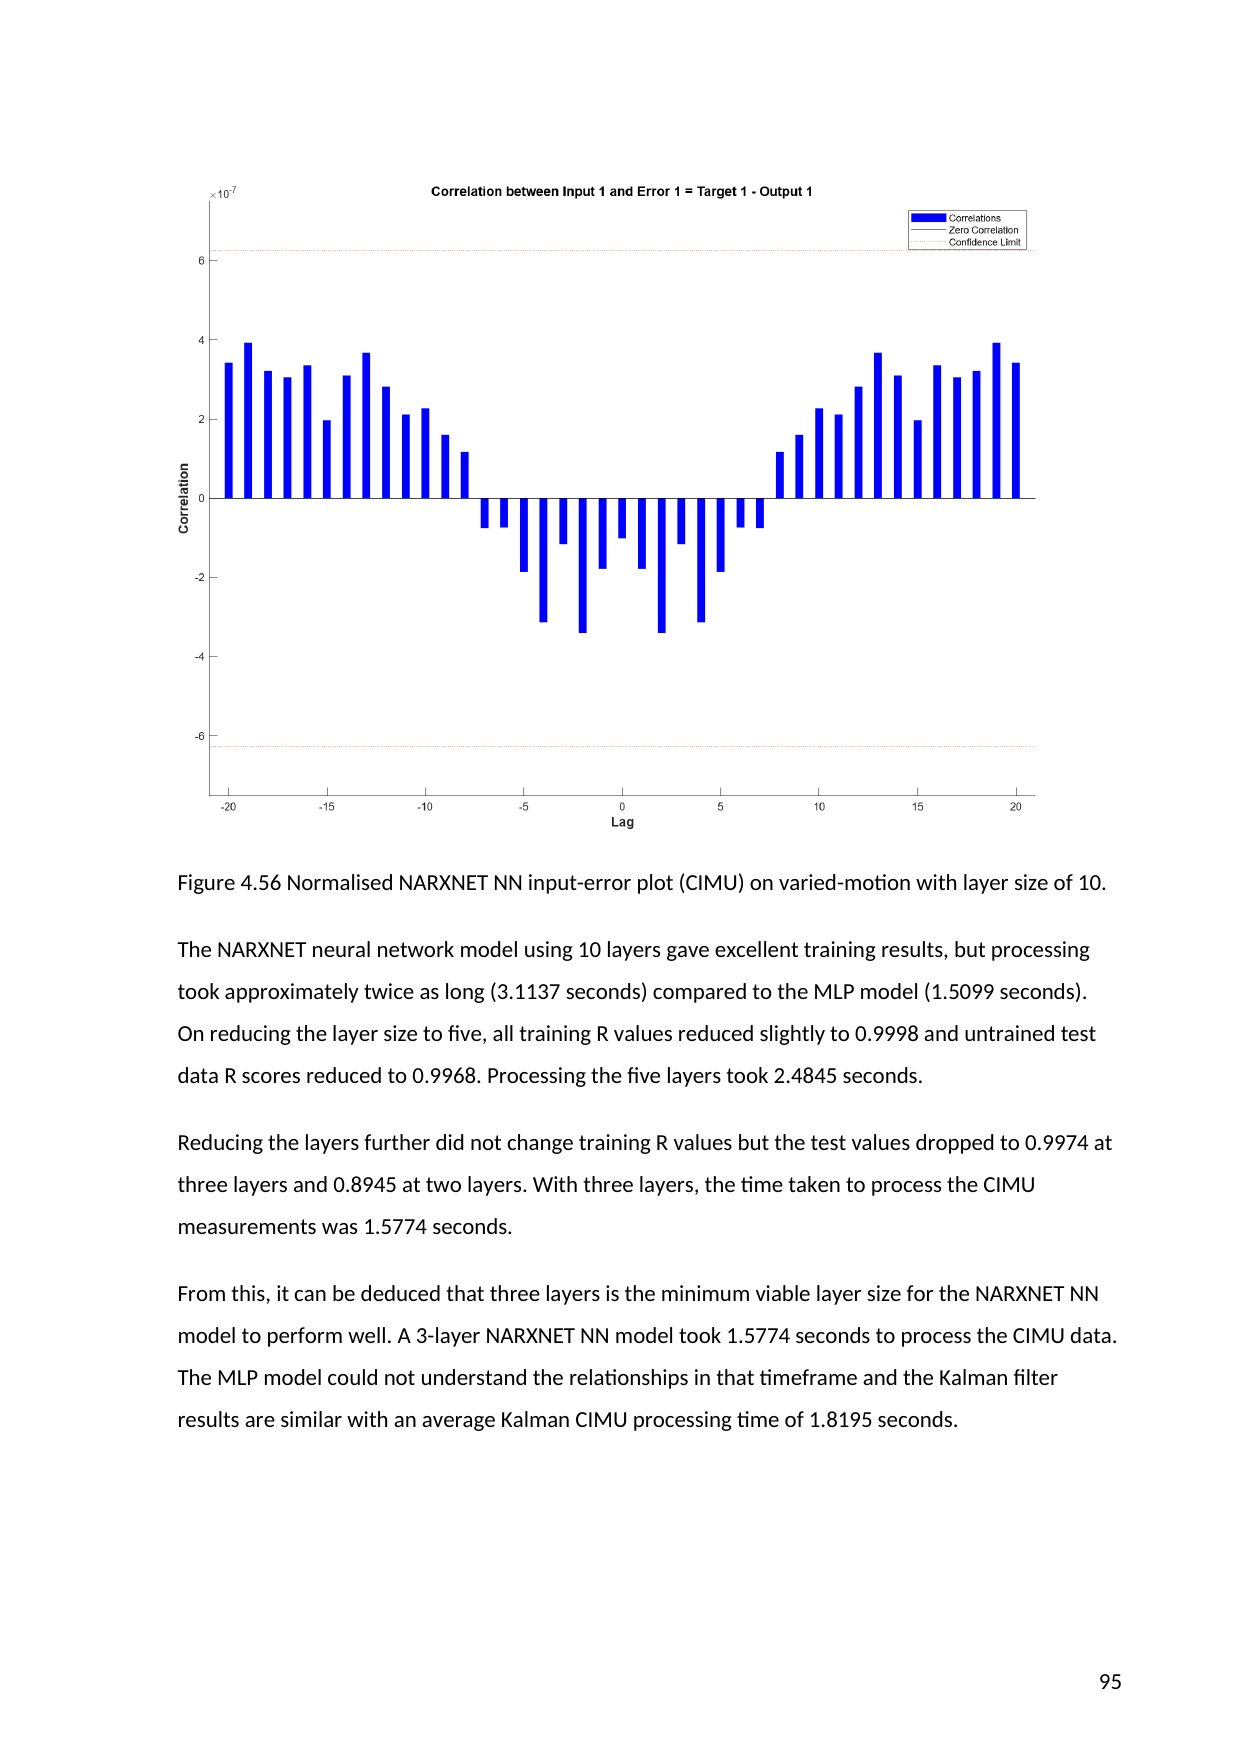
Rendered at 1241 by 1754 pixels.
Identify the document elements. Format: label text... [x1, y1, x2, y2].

text Reducing the layers further did not change training R values but the test values dropped to 0.9974 at three layers and 0.8945 at two layers. With three layers, the time taken to process the CIMU measurements was 1.5774 seconds. [177, 1128, 1122, 1240]
text The NARXNET neural network model using 10 layers gave excellent training results, but processing took approximately twice as long (3.1137 seconds) compared to the MLP model (1.5099 seconds). On reducing the layer size to five, all training R values reduced slightly to 0.9998 and untrained test data R scores reduced to 0.9968. Processing the five layers took 2.4845 seconds. [177, 935, 1122, 1089]
picture [177, 185, 1037, 830]
text From this, it can be deduced that three layers is the minimum viable layer size for the NARXNET NN model to perform well. A 3-layer NARXNET NN model took 1.5774 seconds to process the CIMU data. The MLP model could not understand the relationships in that timeframe and the Kalman filter results are similar with an average Kalman CIMU processing time of 1.8195 seconds. [177, 1279, 1122, 1433]
